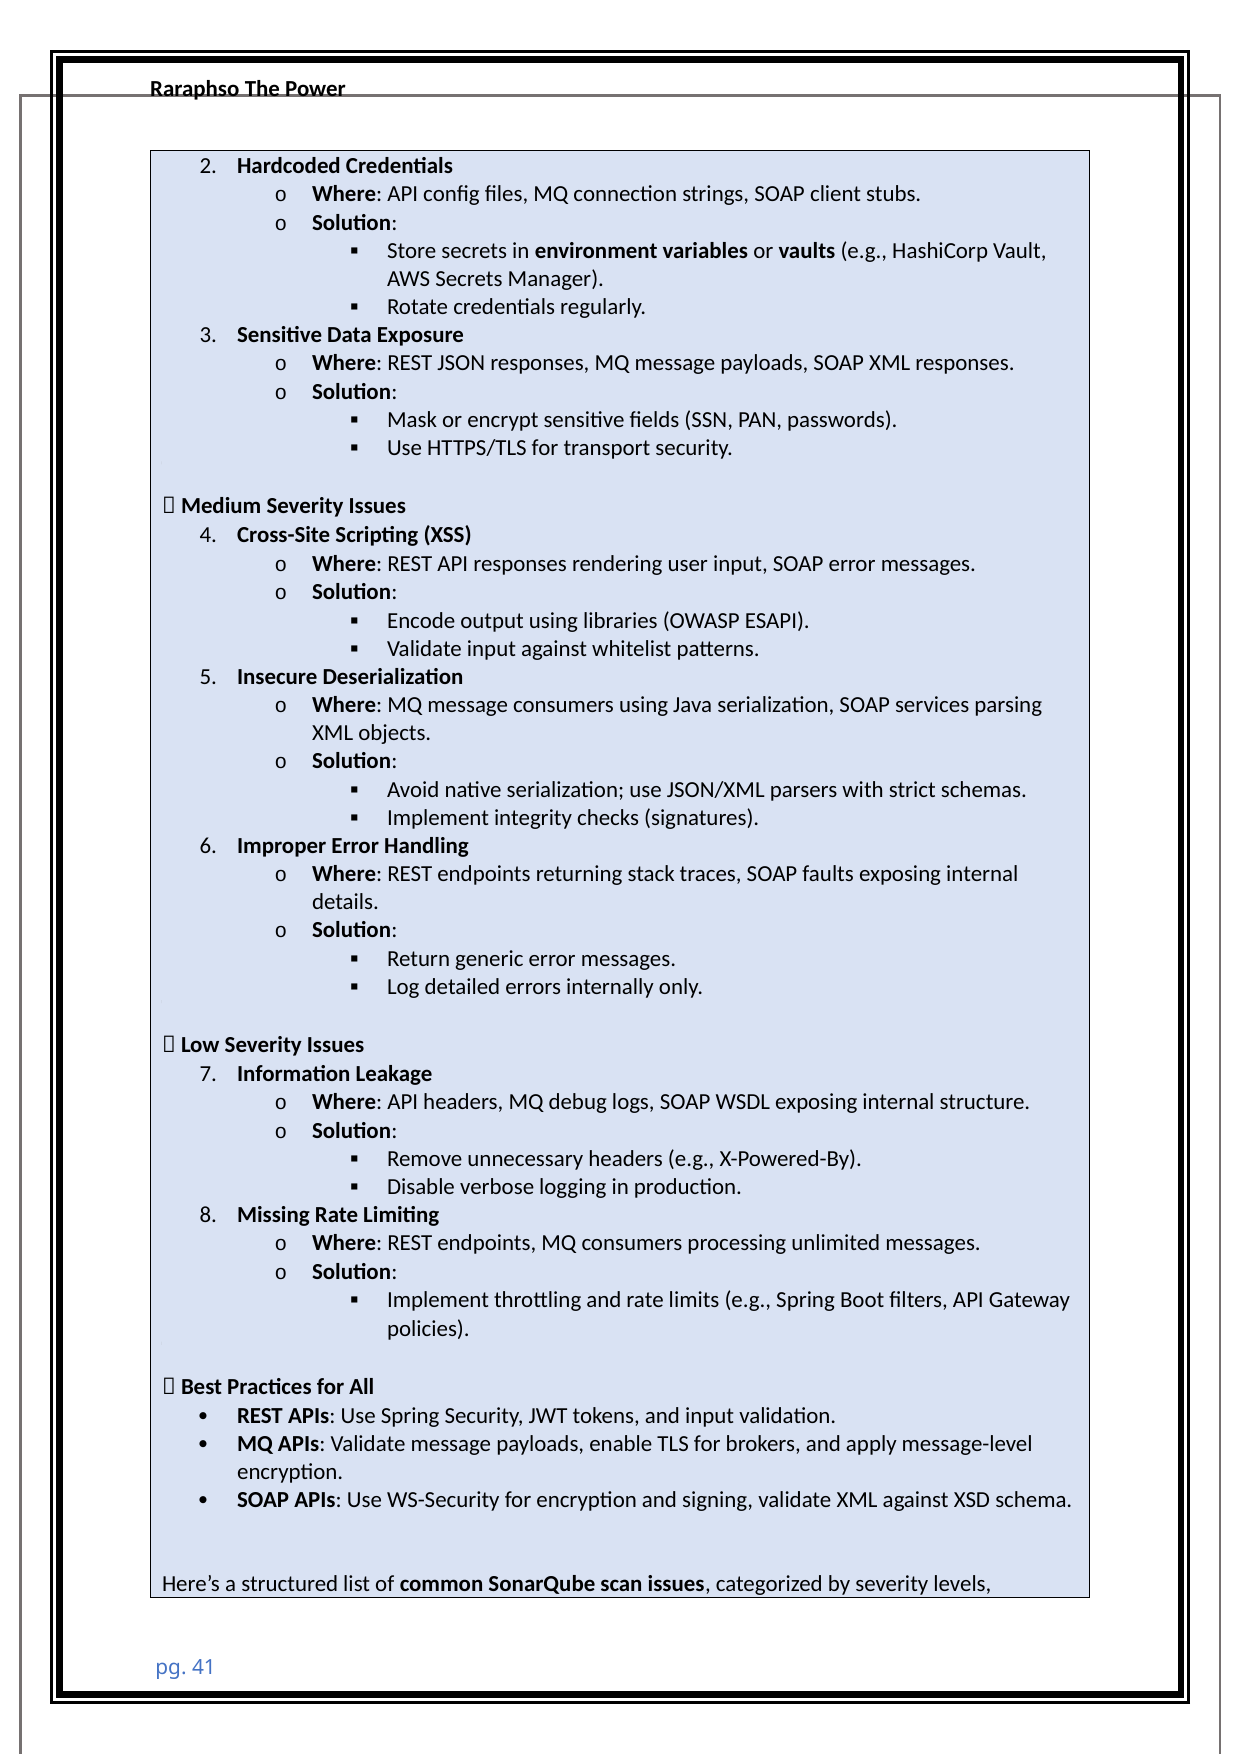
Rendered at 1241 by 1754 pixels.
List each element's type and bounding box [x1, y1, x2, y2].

table_header [151, 151, 1089, 1597]
